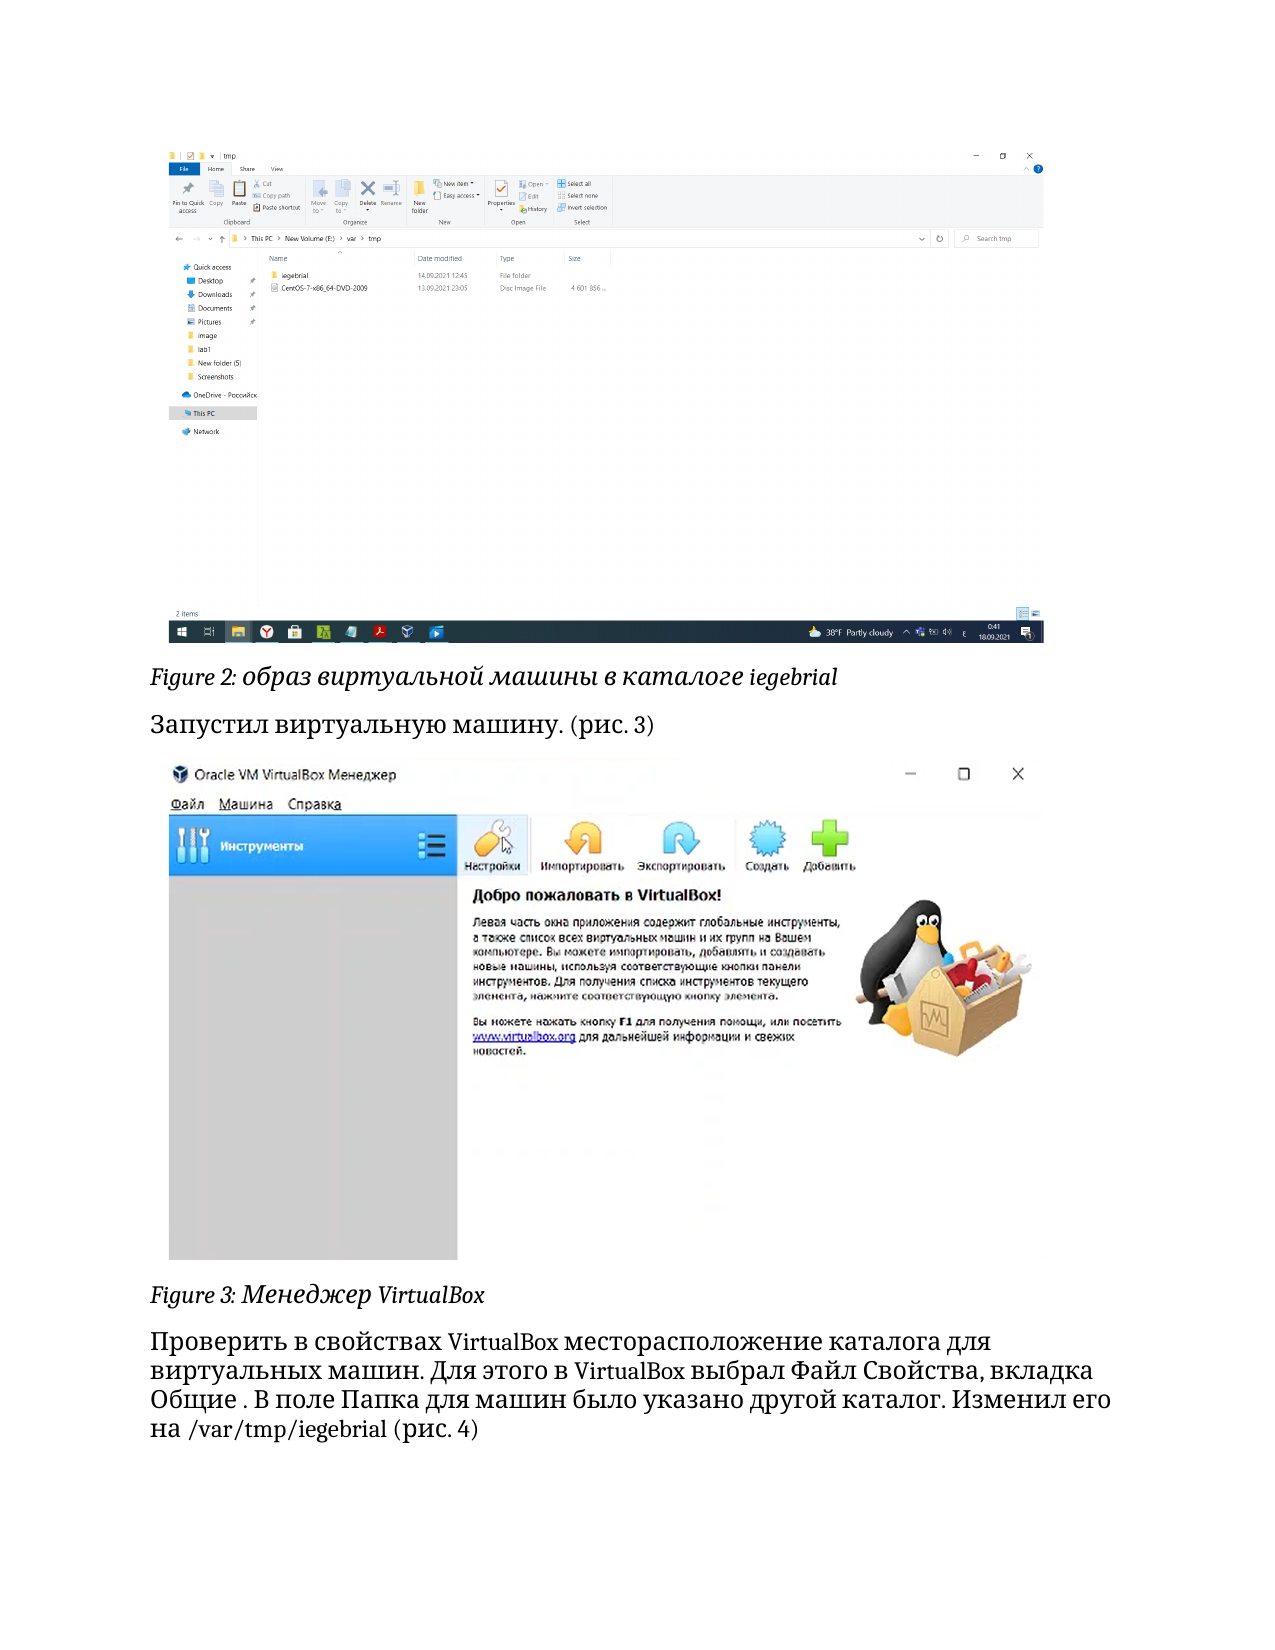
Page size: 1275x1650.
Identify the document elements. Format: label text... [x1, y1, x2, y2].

text Проверить в свойствах VirtualBox месторасположение каталога для виртуальных машин. Для этого в VirtualBox выбрал Файл Свойства, вкладка Общие . В поле Папка для машин было указано другой каталог. Изменил его на /var/tmp/iegebrial (рис. 4) [150, 1328, 1125, 1443]
text Figure 3: Менеджер VirtualBox [150, 1281, 1125, 1309]
picture [168, 150, 1044, 643]
text Запустил виртуальную машину. (рис. 3) [150, 711, 1125, 739]
text Figure 2: образ виртуальной машины в каталоге iegebrial [150, 663, 1125, 692]
picture [168, 758, 1044, 1260]
